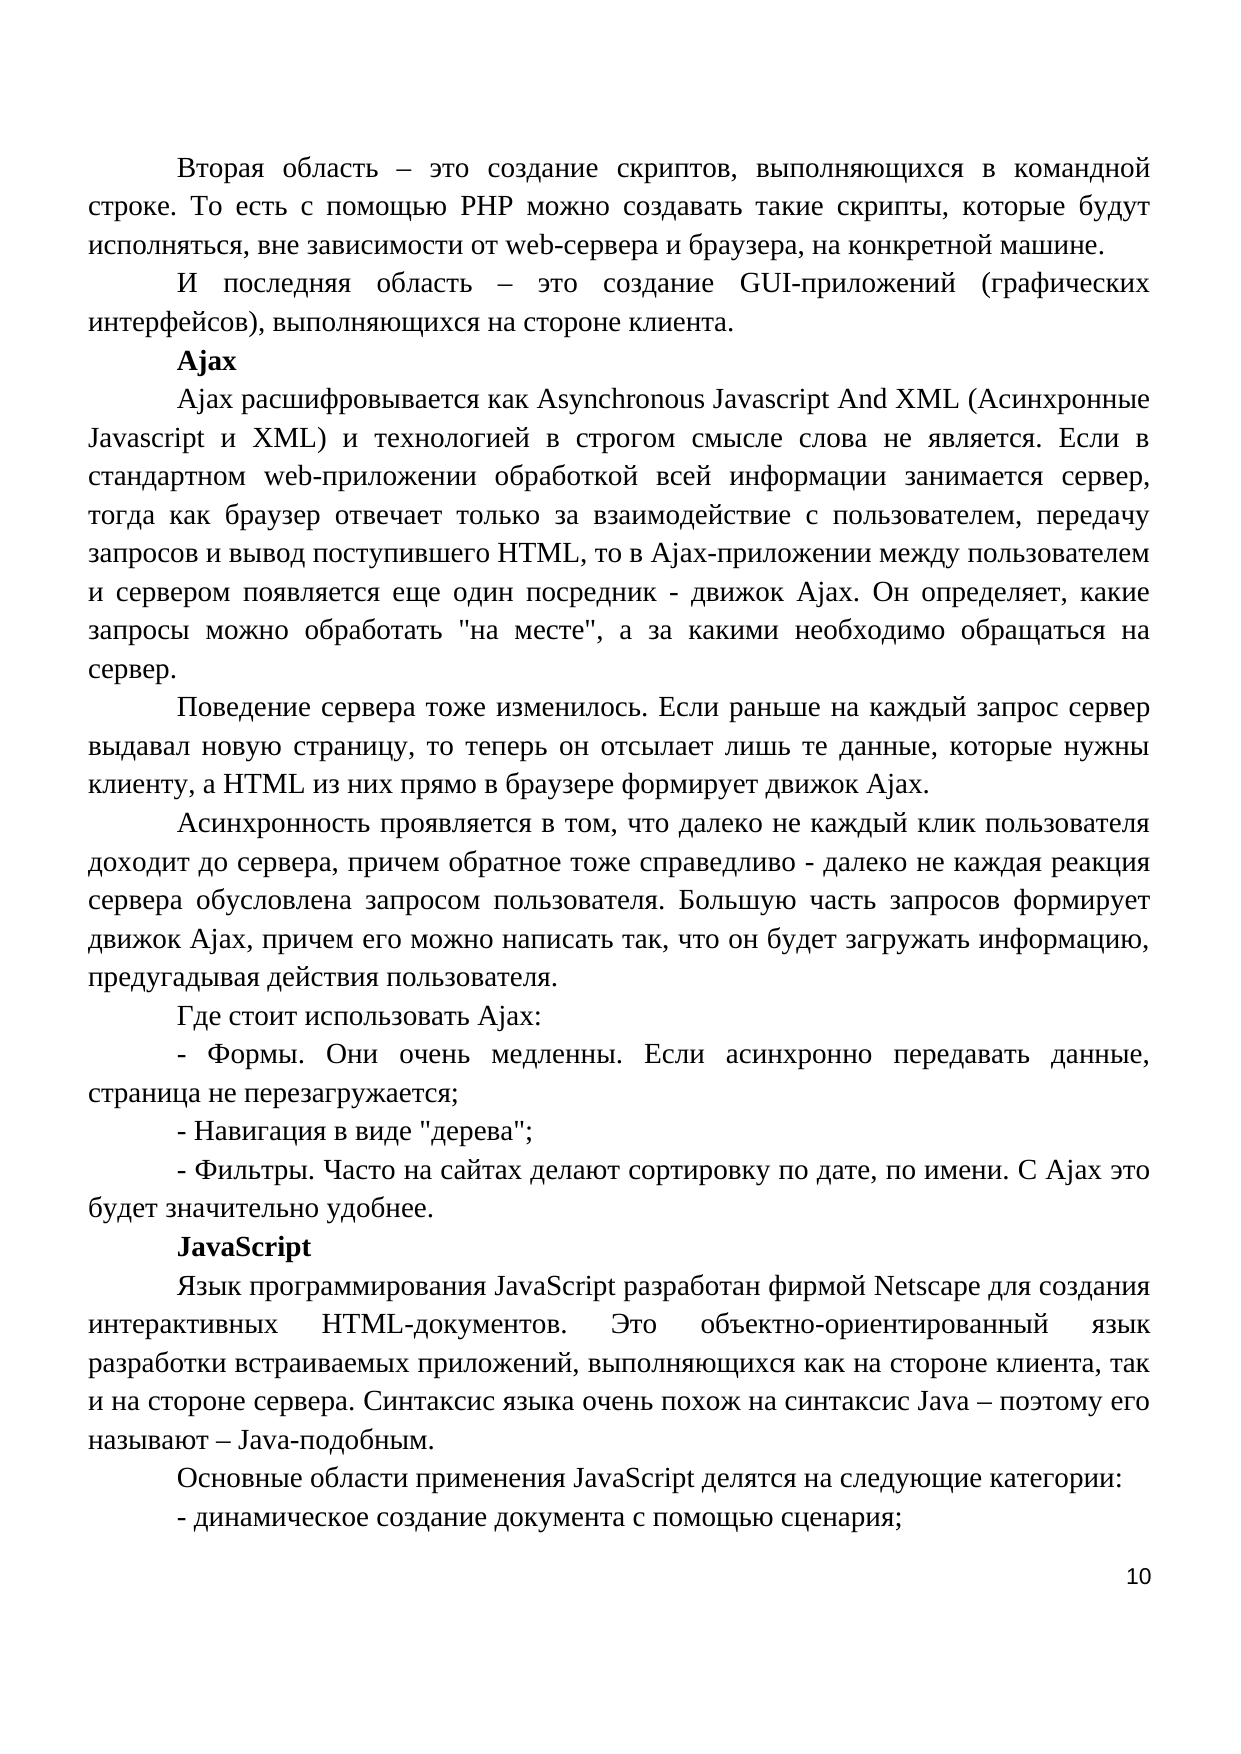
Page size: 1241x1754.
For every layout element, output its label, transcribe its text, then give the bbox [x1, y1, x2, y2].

text Где стоит использовать Ajax: [88, 998, 1151, 1031]
text JavaScript [88, 1229, 1151, 1263]
text Асинхронность проявляется в том, что далеко не каждый клик пользователя доходит до сервера, причем обратное тоже справедливо - далеко не каждая реакция сервера обусловлена запросом пользователя. Большую часть запросов формирует движок Ajax, причем его можно написать так, что он будет загружать информацию, предугадывая действия пользователя. [88, 805, 1151, 993]
text - Навигация в виде "дерева"; [88, 1113, 1151, 1147]
text - Фильтры. Часто на сайтах делают сортировку по дате, по имени. С Ajax это будет значительно удобнее. [88, 1152, 1151, 1224]
text Поведение сервера тоже изменилось. Если раньше на каждый запрос сервер выдавал новую страницу, то теперь он отсылает лишь те данные, которые нужны клиенту, а HTML из них прямо в браузере формирует движок Ajax. [88, 689, 1151, 800]
text Ajax [88, 343, 1151, 376]
text И последняя область – это создание GUI-приложений (графических интерфейсов), выполняющихся на стороне клиента. [88, 266, 1151, 338]
text Основные области применения JavaScript делятся на следующие категории: [88, 1460, 1151, 1494]
text - динамическое создание документа с помощью сценария; [88, 1499, 1151, 1532]
text Язык программирования JavaScript разработан фирмой Netscape для создания интерактивных HTML-документов. Это объектно-ориентированный язык разработки встраиваемых приложений, выполняющихся как на стороне клиента, так и на стороне сервера. Синтаксис языка очень похож на синтаксис Java – поэтому его называют – Java-подобным. [88, 1268, 1151, 1455]
text Ajax расшифровывается как Asynchronous Javascript And XML (Асинхронные Javascript и XML) и технологией в строгом смысле слова не является. Если в стандартном web-приложении обработкой всей информации занимается сервер, тогда как браузер отвечает только за взаимодействие с пользователем, передачу запросов и вывод поступившего HTML, то в Ajax-приложении между пользователем и сервером появляется еще один посредник - движок Ajax. Он определяет, какие запросы можно обработать "на месте", а за какими необходимо обращаться на сервер. [88, 381, 1151, 684]
text - Формы. Они очень медленны. Если асинхронно передавать данные, страница не перезагружается; [88, 1036, 1151, 1108]
text Вторая область – это создание скриптов, выполняющихся в командной строке. То есть с помощью PHP можно создавать такие скрипты, которые будут исполняться, вне зависимости от web-сервера и браузера, на конкретной машине. [88, 150, 1151, 261]
